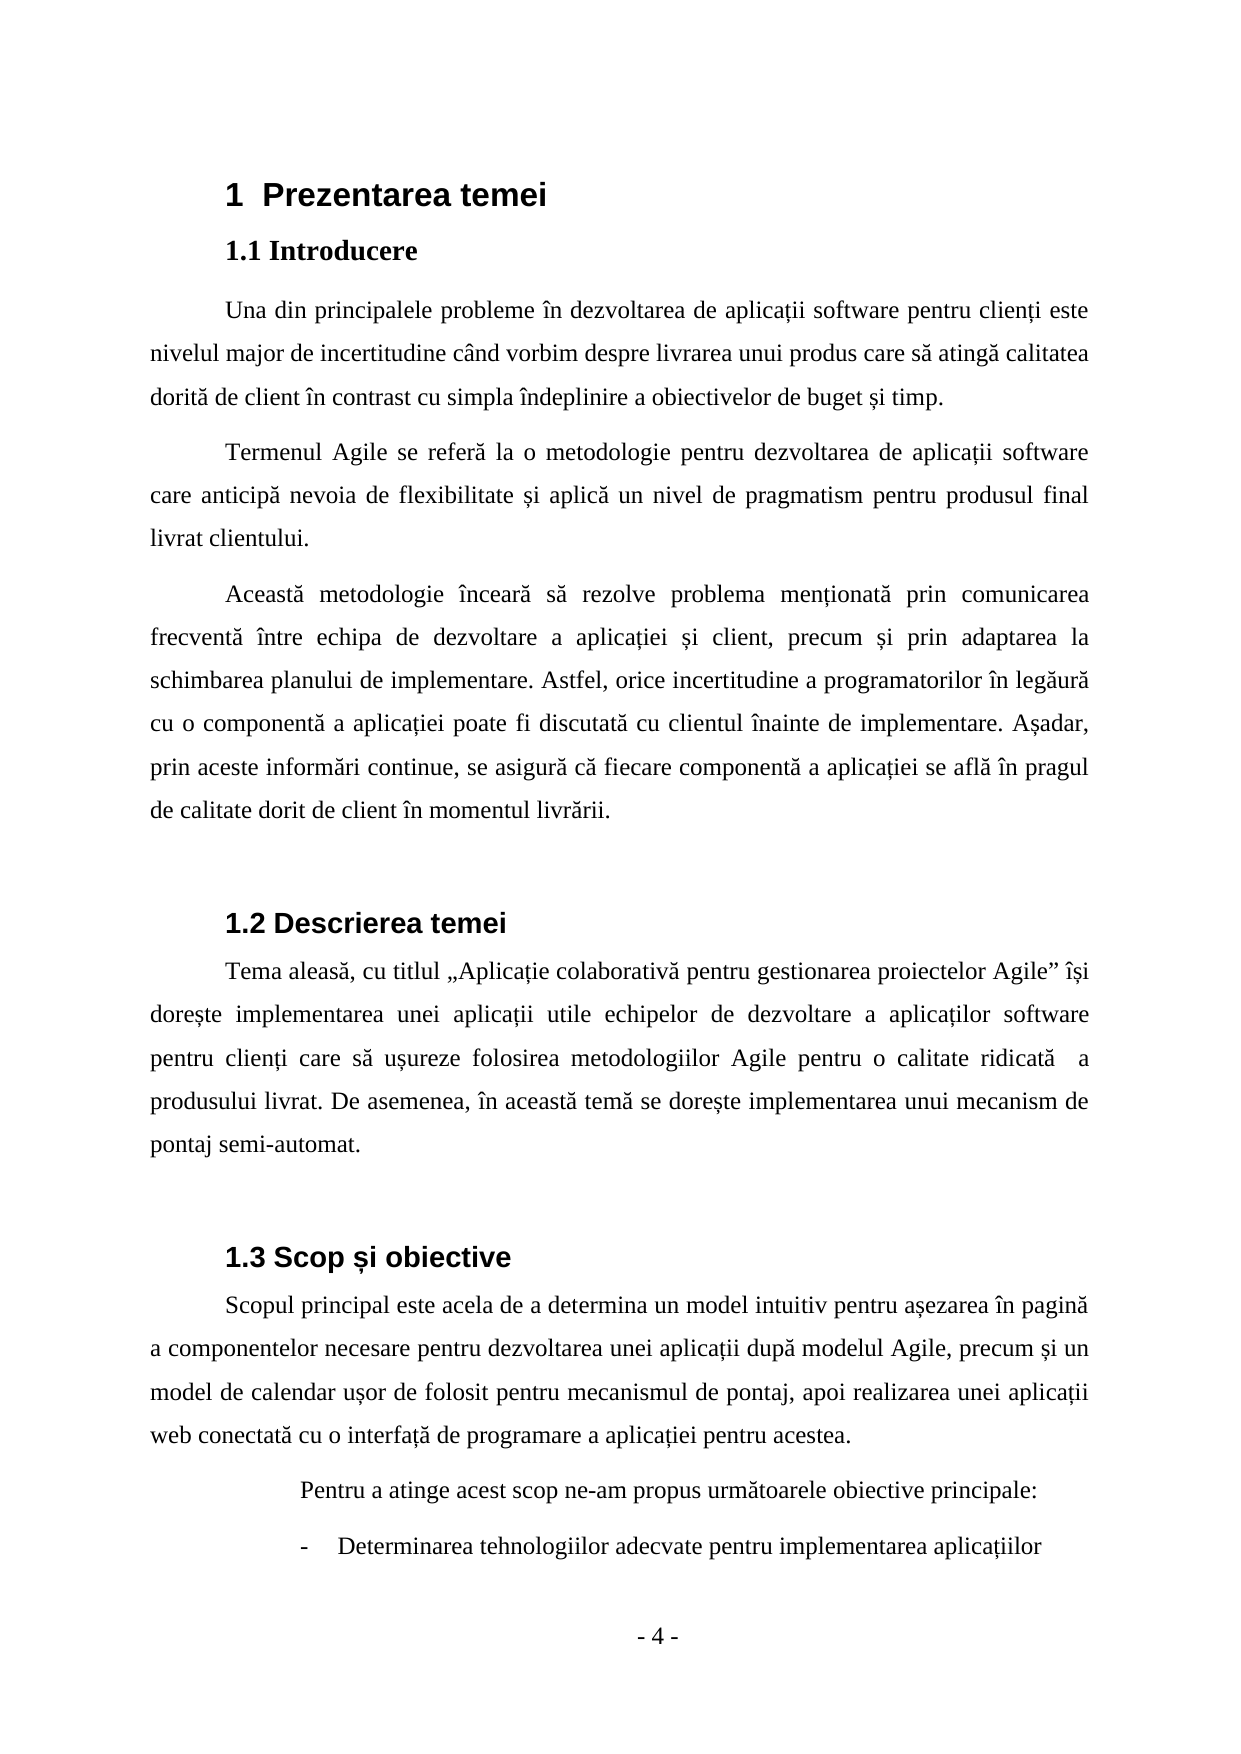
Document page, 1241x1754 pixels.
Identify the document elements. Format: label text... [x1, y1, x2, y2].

text Această metodologie înceară să rezolve problema menționată prin comunicarea frecventă între echipa de dezvoltare a aplicației și client, precum și prin adaptarea la schimbarea planului de implementare. Astfel, orice incertitudine a programatorilor în legăură cu o componentă a aplicației poate fi discutată cu clientul înainte de implementare. Așadar, prin aceste informări continue, se asigură că fiecare componentă a aplicației se află în pragul de calitate dorit de client în momentul livrării. [150, 579, 1090, 823]
subtitle 1.2 Descrierea temei [150, 906, 1090, 939]
text Termenul Agile se referă la o metodologie pentru dezvoltarea de aplicații software care anticipă nevoia de flexibilitate și aplică un nivel de pragmatism pentru produsul final livrat clientului. [150, 437, 1090, 552]
text Scopul principal este acela de a determina un model intuitiv pentru așezarea în pagină a componentelor necesare pentru dezvoltarea unei aplicații după modelul Agile, precum și un model de calendar ușor de folosit pentru mecanismul de pontaj, apoi realizarea unei aplicații web conectată cu o interfață de programare a aplicației pentru acestea. [150, 1290, 1090, 1448]
subtitle 1 Prezentarea temei [150, 175, 1090, 213]
subtitle 1.3 Scop și obiective [150, 1240, 1090, 1274]
text Pentru a atinge acest scop ne-am propus următoarele obiective principale: [150, 1475, 1090, 1504]
text 1.1 Introducere [150, 233, 1090, 266]
text Una din principalele probleme în dezvoltarea de aplicații software pentru clienți este nivelul major de incertitudine când vorbim despre livrarea unui produs care să atingă calitatea dorită de client în contrast cu simpla îndeplinire a obiectivelor de buget și timp. [150, 295, 1090, 410]
list Determinarea tehnologiilor adecvate pentru implementarea aplicațiilor [300, 1531, 1090, 1560]
text Tema aleasă, cu titlul „Aplicație colaborativă pentru gestionarea proiectelor Agile” își dorește implementarea unei aplicații utile echipelor de dezvoltare a aplicaților software pentru clienți care să ușureze folosirea metodologiilor Agile pentru o calitate ridicată a produsului livrat. De asemenea, în această temă se dorește implementarea unui mecanism de pontaj semi-automat. [150, 956, 1090, 1158]
